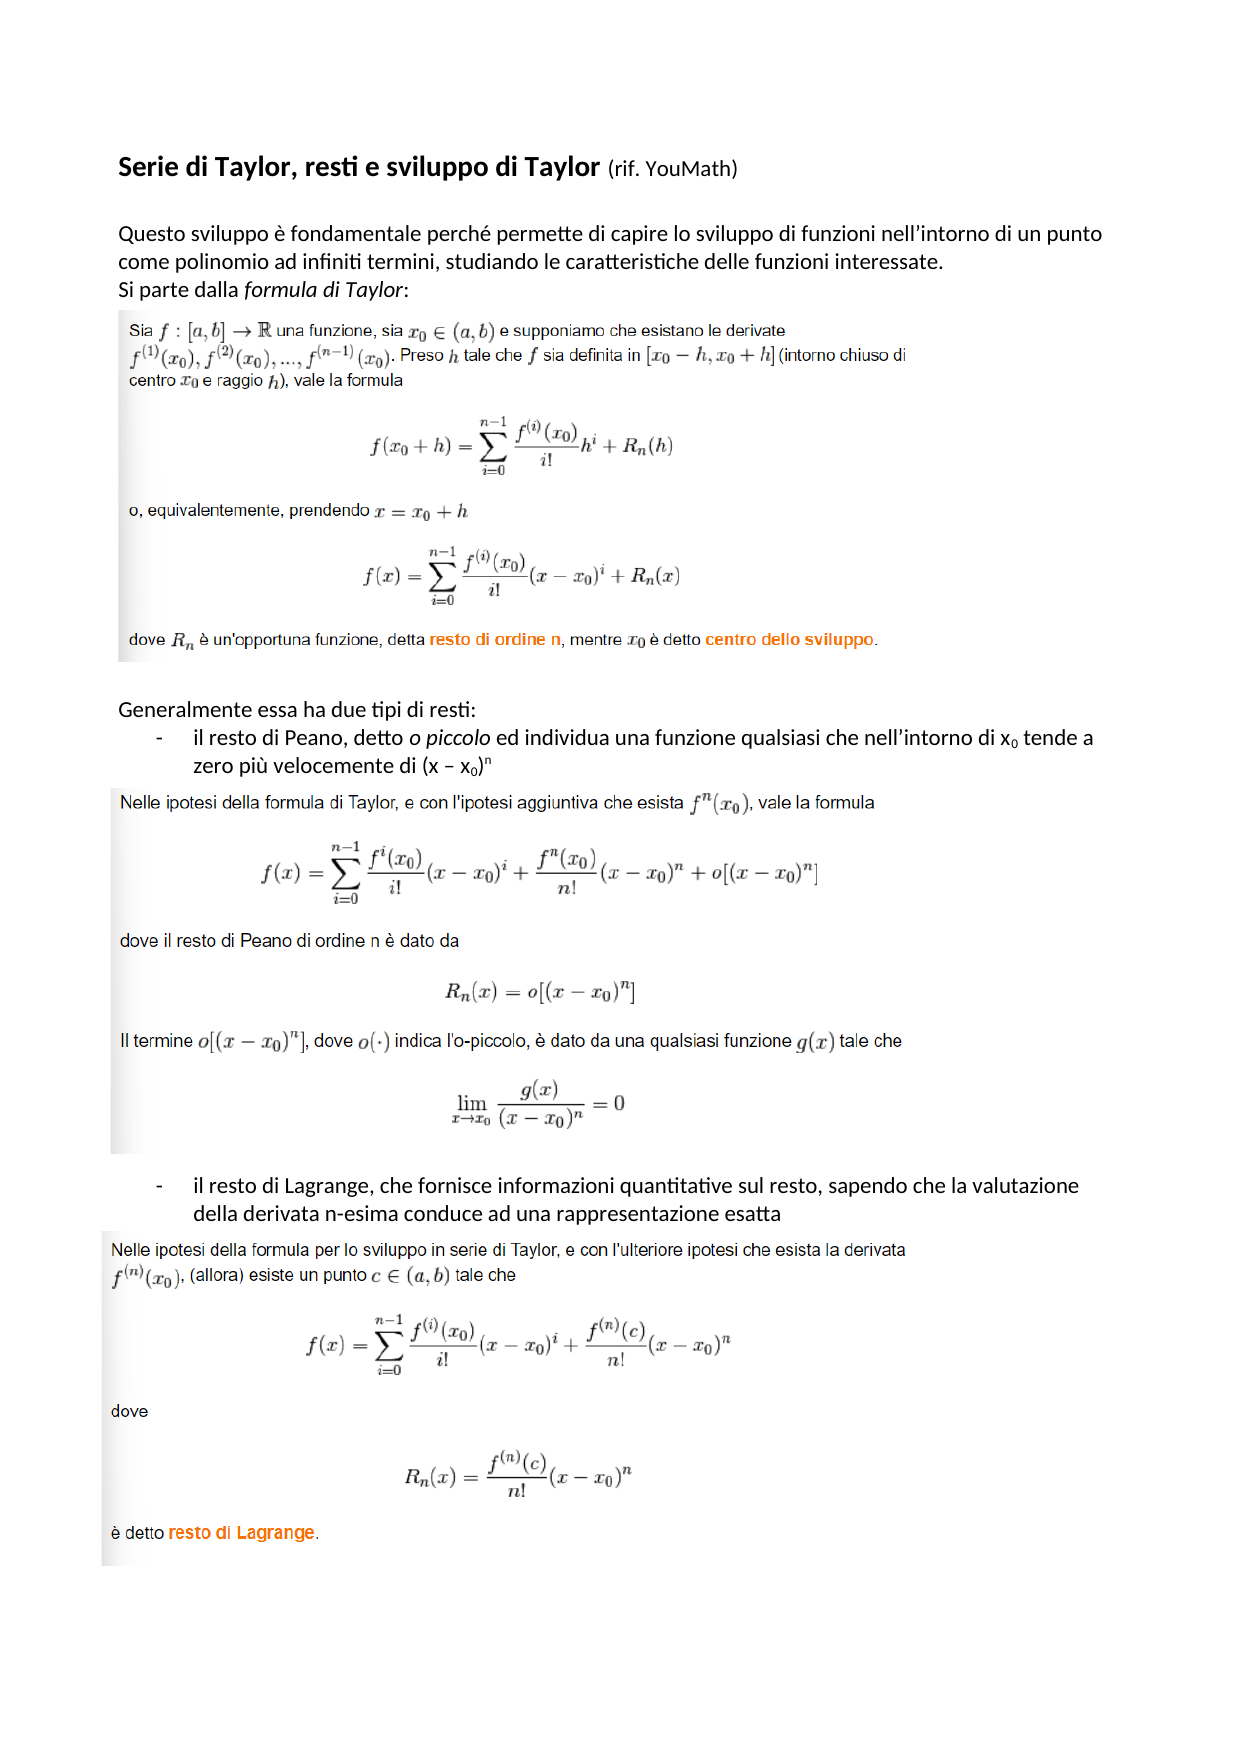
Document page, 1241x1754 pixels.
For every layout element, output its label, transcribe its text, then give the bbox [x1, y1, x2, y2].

text Generalmente essa ha due tipi di resti: [118, 695, 1122, 723]
list il resto di Peano, detto o piccolo ed individua una funzione qualsiasi che nell’intorno di x0 tende a zero più velocemente di (x – x0)n [156, 723, 1122, 779]
text Si parte dalla formula di Taylor: [118, 275, 1122, 303]
picture [118, 310, 930, 662]
picture [110, 788, 917, 1154]
picture [101, 1231, 941, 1566]
text Questo sviluppo è fondamentale perché permette di capire lo sviluppo di funzioni nell’intorno di un punto come polinomio ad infiniti termini, studiando le caratteristiche delle funzioni interessate. [118, 219, 1122, 275]
text Serie di Taylor, resti e sviluppo di Taylor (rif. YouMath) [118, 148, 1122, 183]
list il resto di Lagrange, che fornisce informazioni quantitative sul resto, sapendo che la valutazione della derivata n-esima conduce ad una rappresentazione esatta [156, 1172, 1122, 1228]
